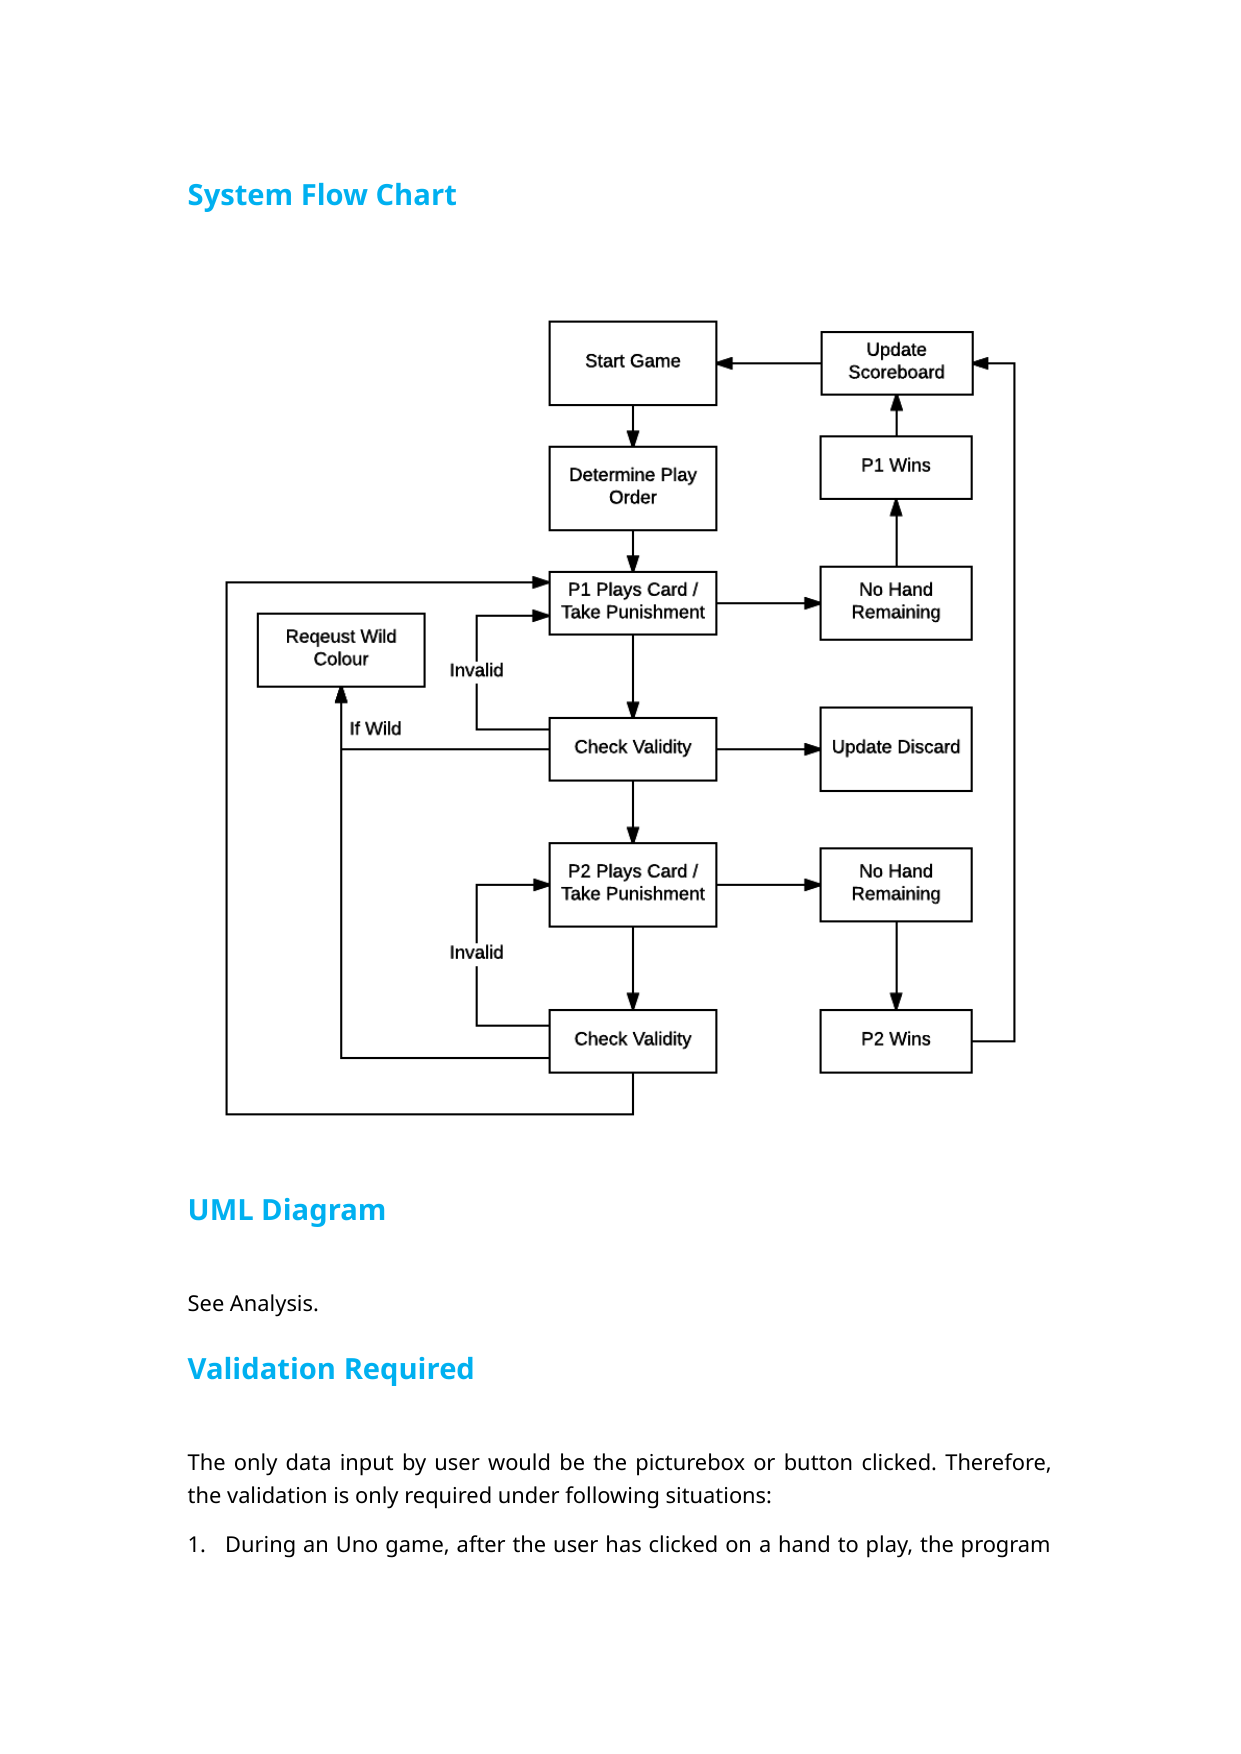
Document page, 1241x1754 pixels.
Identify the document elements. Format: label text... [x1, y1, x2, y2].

subtitle Validation Required [187, 1336, 1053, 1401]
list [187, 1527, 1053, 1560]
subtitle UML Diagram [187, 1177, 1053, 1242]
picture [187, 283, 1053, 1154]
text See Analysis. [187, 1287, 1053, 1319]
subtitle System Flow Chart [187, 162, 1053, 227]
text The only data input by user would be the picturebox or button clicked. Therefore, the validation is only required under following situations: [187, 1446, 1053, 1511]
